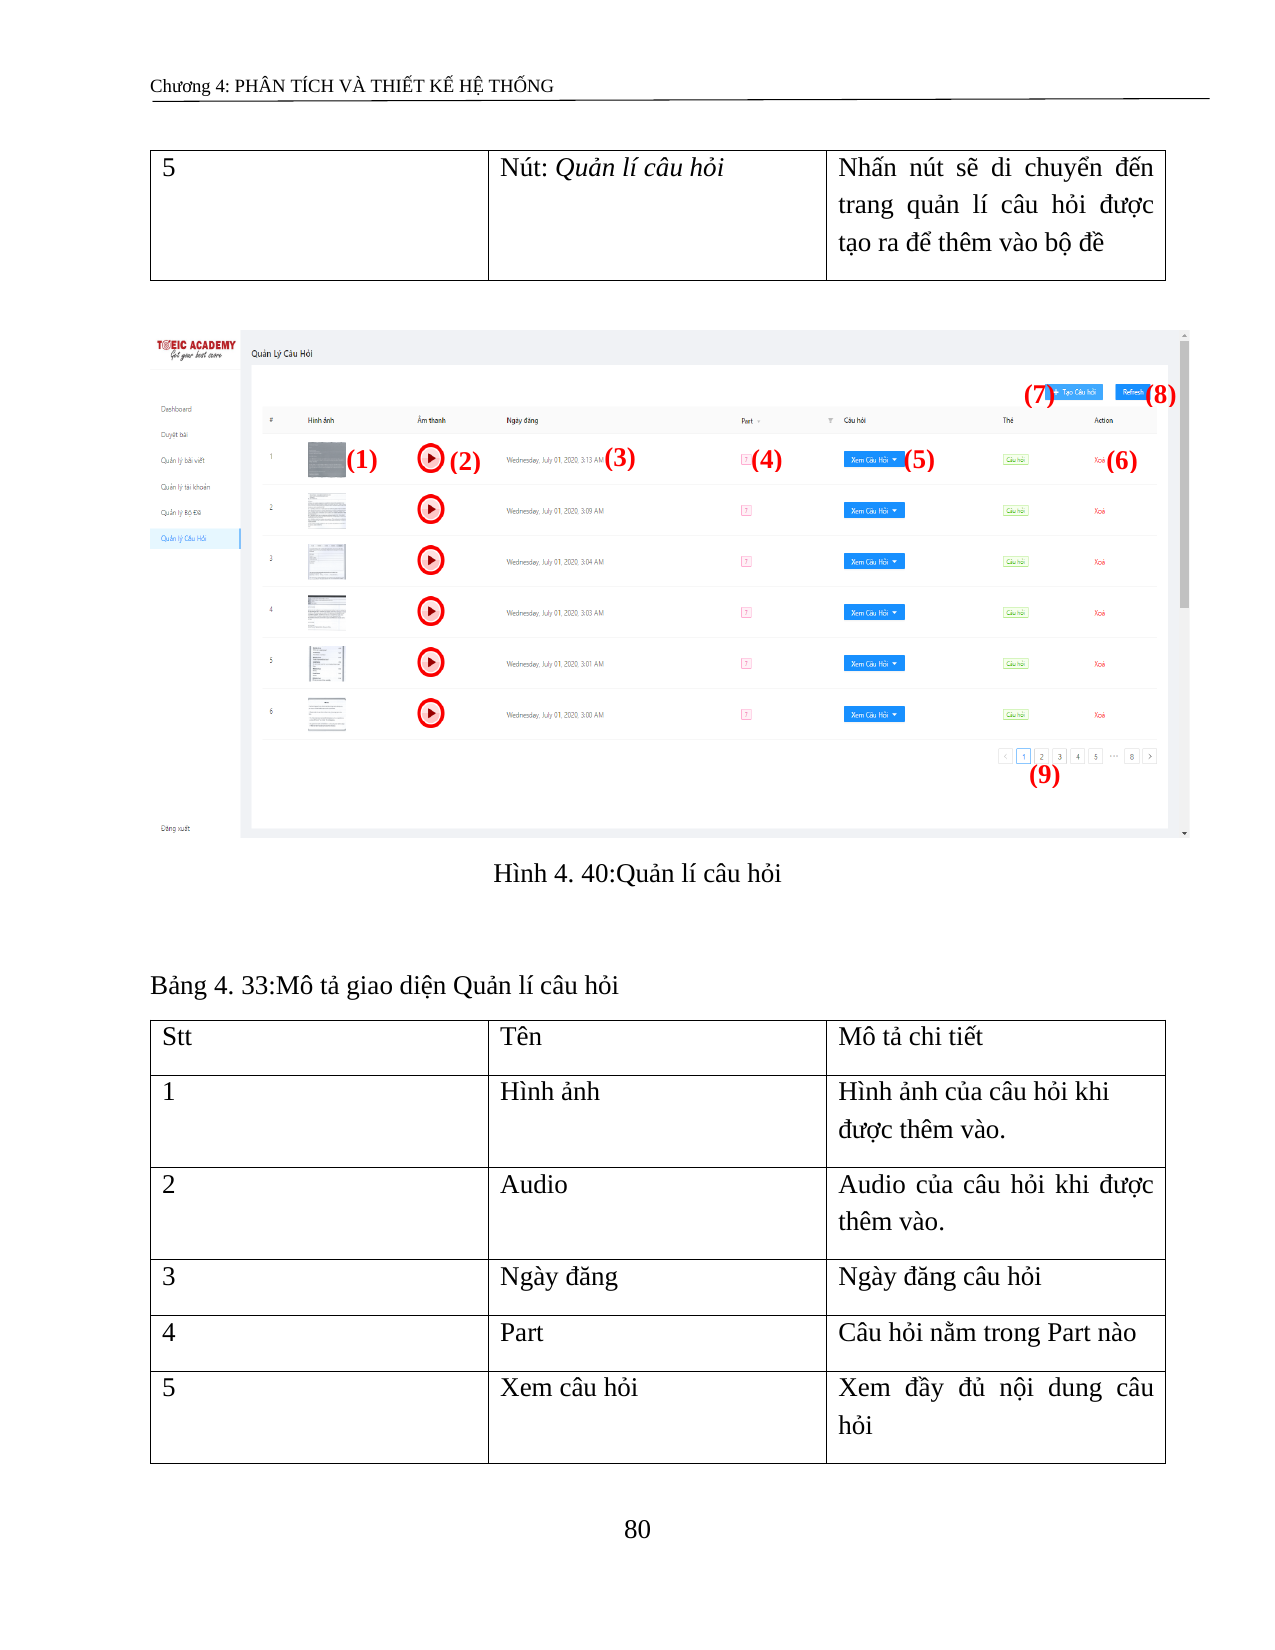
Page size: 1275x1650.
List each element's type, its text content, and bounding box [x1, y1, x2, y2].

table_cell Audio của câu hỏi khi được thêm vào. [827, 1168, 1165, 1259]
table_cell 3 [151, 1260, 488, 1315]
table_cell Câu hỏi nằm trong Part nào [827, 1316, 1165, 1371]
table_cell 2 [151, 1168, 488, 1259]
table_cell Part [489, 1316, 826, 1371]
table_cell Nhấn nút sẽ di chuyển đến trang quản lí câu hỏi được tạo ra để thêm vào bộ đề [827, 151, 1165, 279]
table_cell Ngày đăng [489, 1260, 826, 1315]
table_cell 4 [151, 1316, 488, 1371]
table_header Stt [151, 1021, 488, 1074]
table_cell 5 [151, 1372, 488, 1463]
table_cell 1 [151, 1076, 488, 1167]
table_header Tên [489, 1021, 826, 1074]
table_header Mô tả chi tiết [827, 1021, 1165, 1074]
table_cell Hình ảnh của câu hỏi khi được thêm vào. [827, 1076, 1165, 1167]
table_cell Xem câu hỏi [489, 1372, 826, 1463]
table_cell Hình ảnh [489, 1076, 826, 1167]
table_cell Audio [489, 1168, 826, 1259]
table_cell 5 [151, 151, 488, 279]
table_cell Ngày đăng câu hỏi [827, 1260, 1165, 1315]
table_cell Xem đầy đủ nội dung câu hỏi [827, 1372, 1165, 1463]
table_cell Nút: Quản lí câu hỏi [489, 151, 826, 279]
picture [150, 330, 1190, 838]
